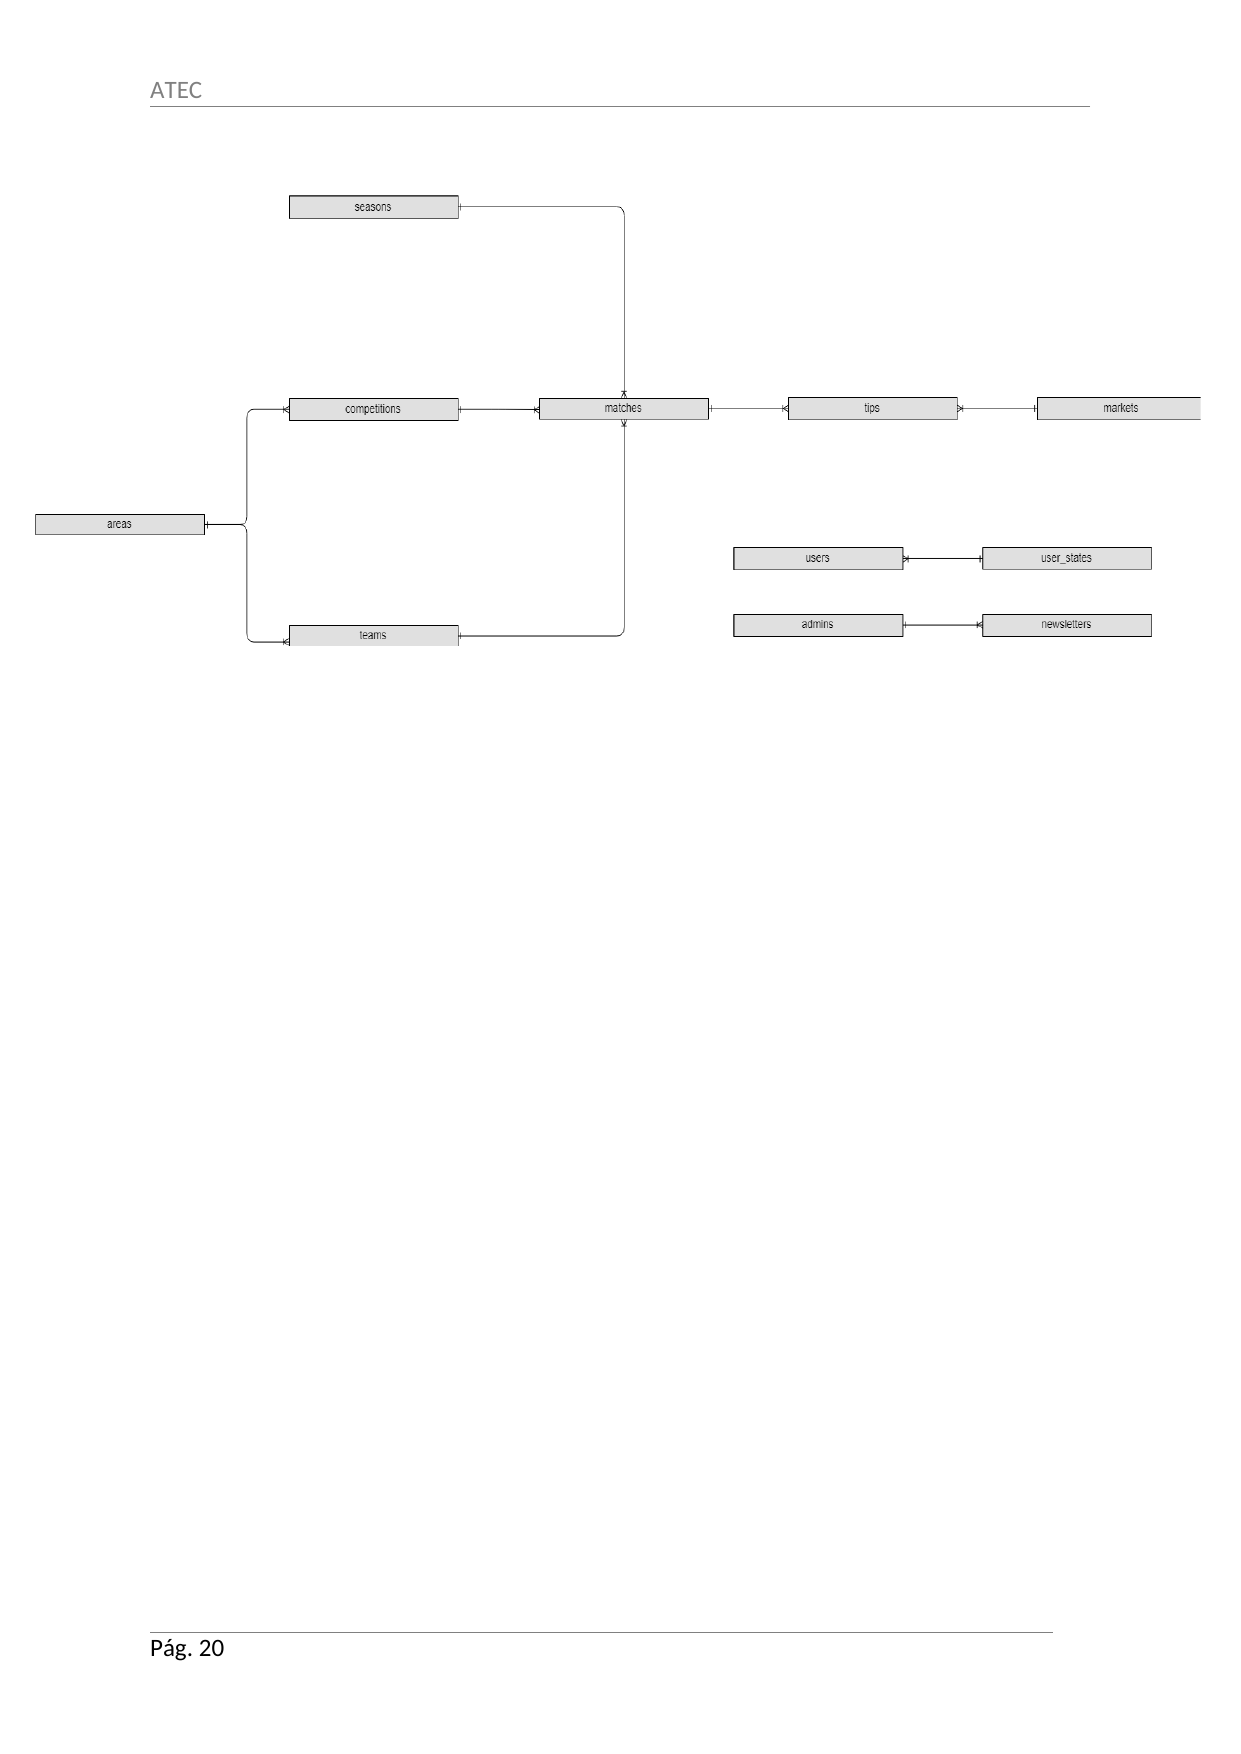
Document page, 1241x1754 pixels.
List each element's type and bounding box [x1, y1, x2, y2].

picture [35, 195, 1199, 646]
